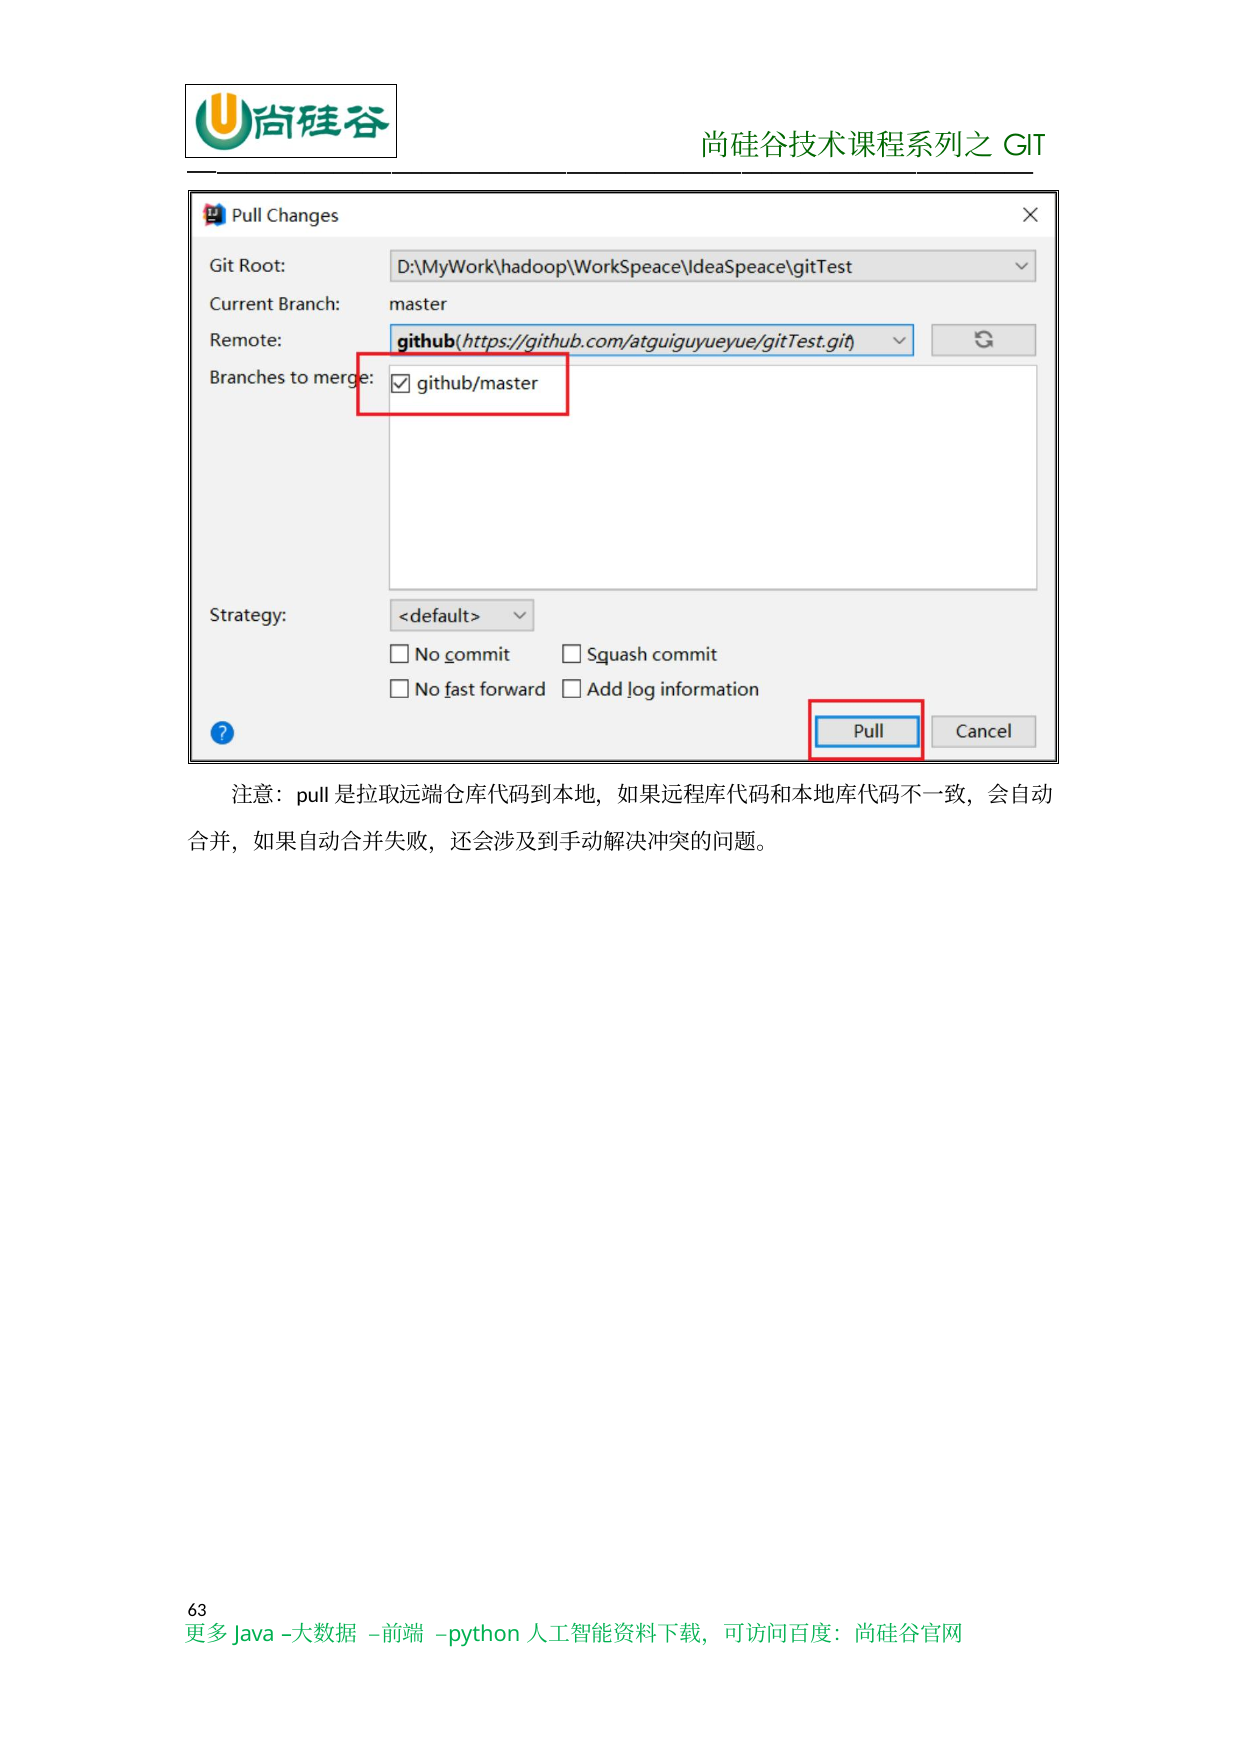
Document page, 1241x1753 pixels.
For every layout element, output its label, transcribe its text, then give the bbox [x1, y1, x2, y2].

text 注意：pull 是拉取远端仓库代码到本地，如果远程库代码和本地库代码不一致，会自动 [231, 781, 1081, 808]
text 63 [187, 1598, 231, 1620]
picture [186, 85, 396, 157]
text — [187, 156, 242, 187]
text 更多 Java –大数据 –前端 –python 人工智能资料下载，可访问百度：尚硅谷官网 [184, 1620, 1007, 1647]
picture [189, 191, 1058, 763]
text 尚硅谷技术课程系列之 GIT [701, 130, 1070, 162]
text ———————————————————————————— [242, 162, 1070, 187]
text 合并，如果自动合并失败，还会涉及到手动解决冲突的问题。 [187, 832, 806, 854]
